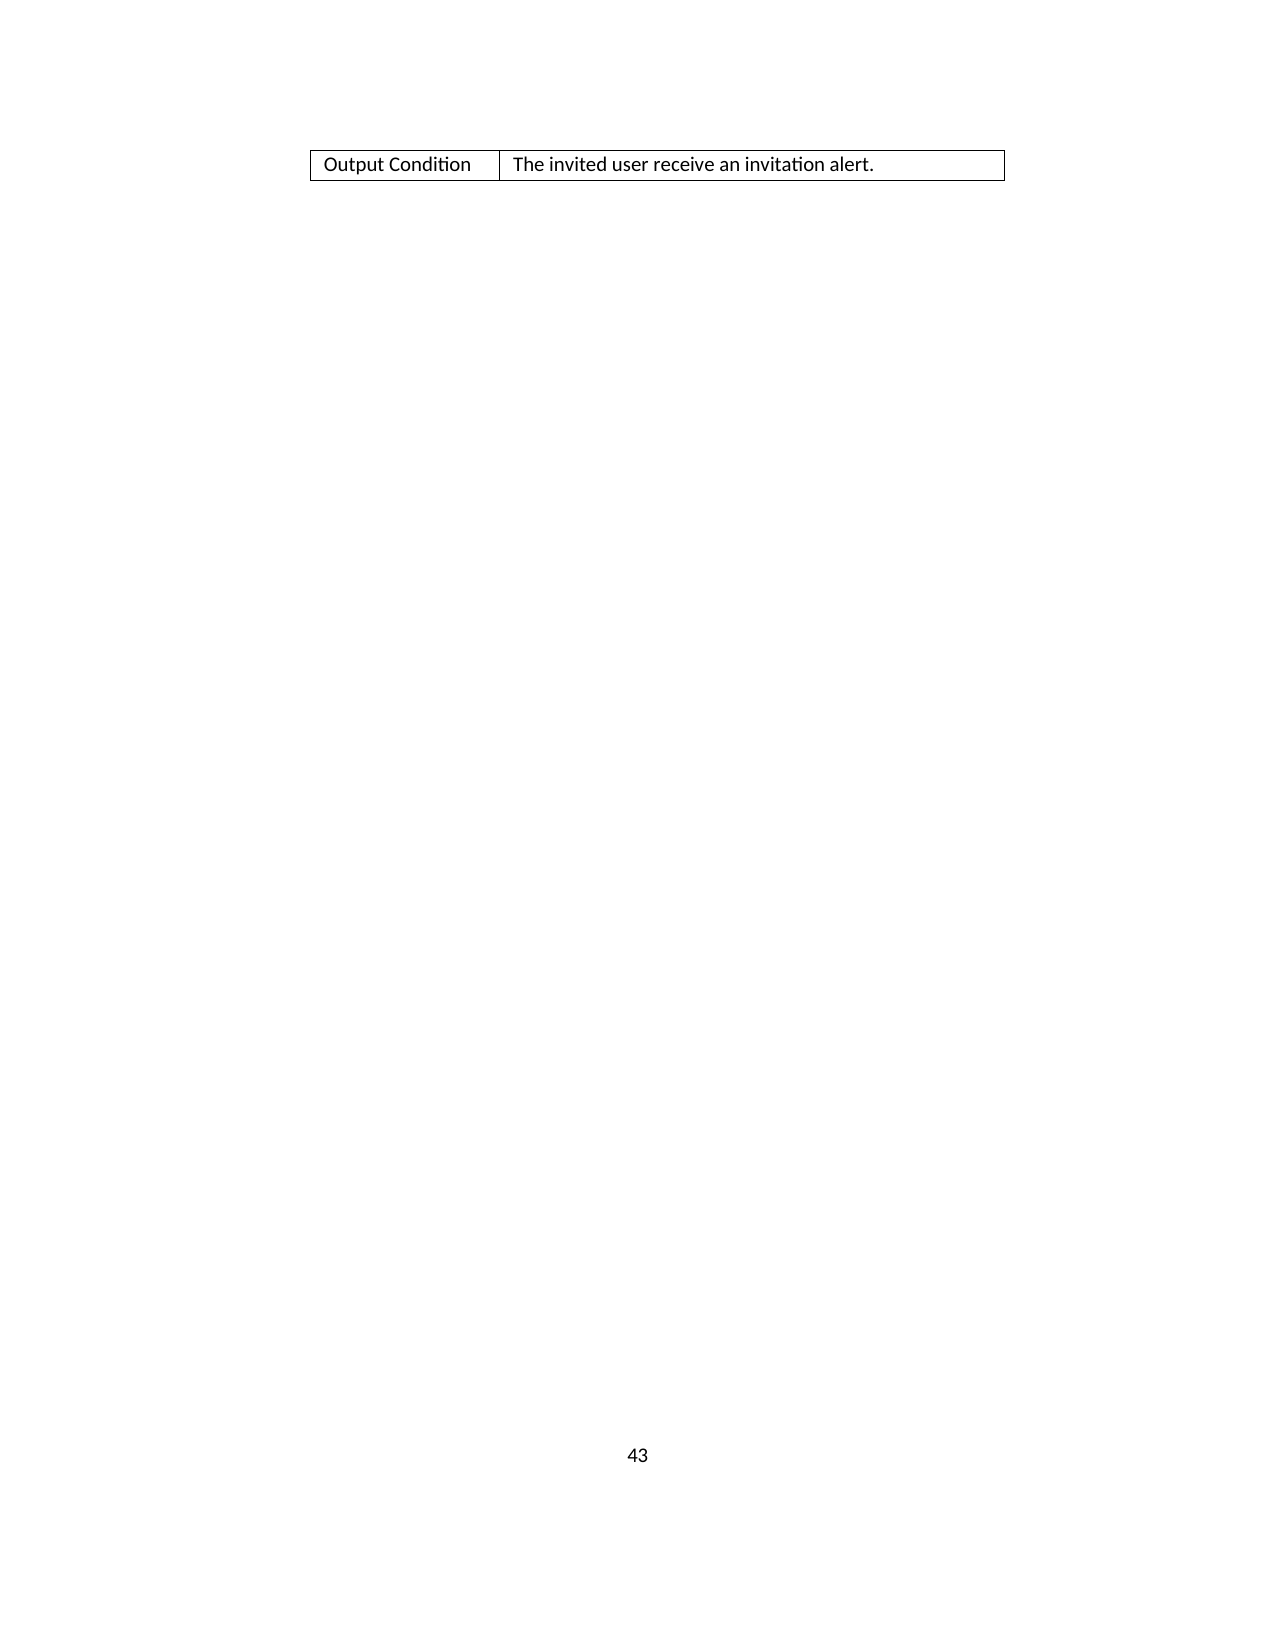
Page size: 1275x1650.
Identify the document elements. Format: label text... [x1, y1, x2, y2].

table_cell The invited user receive an invitation alert. [500, 151, 1004, 180]
table_cell Output Condition [311, 151, 499, 180]
